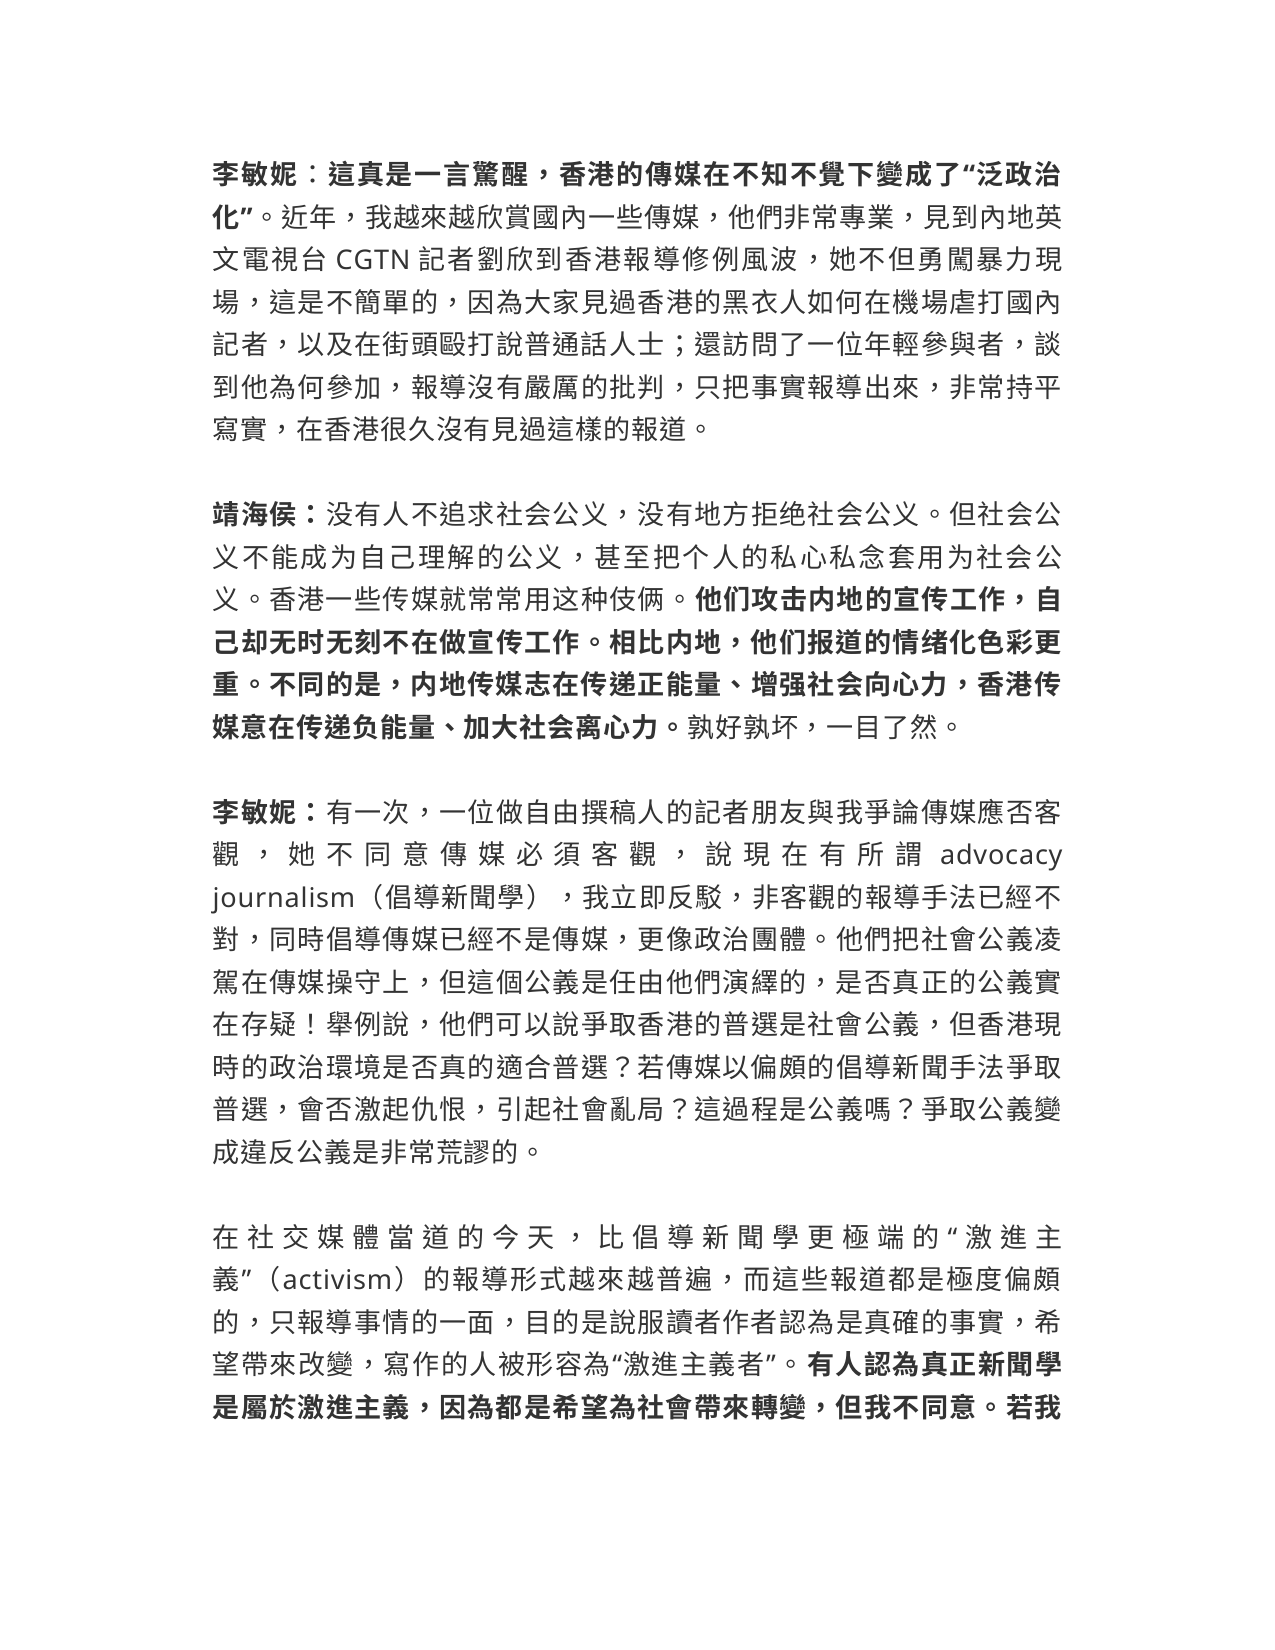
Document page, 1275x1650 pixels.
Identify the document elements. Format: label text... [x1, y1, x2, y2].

text 李敏妮：這真是一言驚醒，香港的傳媒在不知不覺下變成了“泛政治化”。近年，我越來越欣賞國內一些傳媒，他們非常專業，見到內地英文電視台CGTN記者劉欣到香港報導修例風波，她不但勇闖暴力現場，這是不簡單的，因為大家見過香港的黑衣人如何在機場虐打國內記者，以及在街頭毆打說普通話人士；還訪問了一位年輕參與者，談到他為何參加，報導沒有嚴厲的批判，只把事實報導出來，非常持平寫實，在香港很久沒有見過這樣的報道。 [212, 150, 1062, 447]
text 靖海侯：没有人不追求社会公义，没有地方拒绝社会公义。但社会公义不能成为自己理解的公义，甚至把个人的私心私念套用为社会公义。香港一些传媒就常常用这种伎俩。他们攻击内地的宣传工作，自己却无时无刻不在做宣传工作。相比内地，他们报道的情绪化色彩更重。不同的是，内地传媒志在传递正能量、增强社会向心力，香港传媒意在传递负能量、加大社会离心力。孰好孰坏，一目了然。 [212, 490, 1062, 745]
text 李敏妮：有一次，一位做自由撰稿人的記者朋友與我爭論傳媒應否客觀，她不同意傳媒必須客觀，說現在有所謂advocacy journalism（倡導新聞學），我立即反駁，非客觀的報導手法已經不對，同時倡導傳媒已經不是傳媒，更像政治團體。他們把社會公義凌駕在傳媒操守上，但這個公義是任由他們演繹的，是否真正的公義實在存疑！舉例說，他們可以說爭取香港的普選是社會公義，但香港現時的政治環境是否真的適合普選？若傳媒以偏頗的倡導新聞手法爭取普選，會否激起仇恨，引起社會亂局？這過程是公義嗎？爭取公義變成違反公義是非常荒謬的。 [212, 787, 1062, 1170]
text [212, 1212, 1062, 1425]
